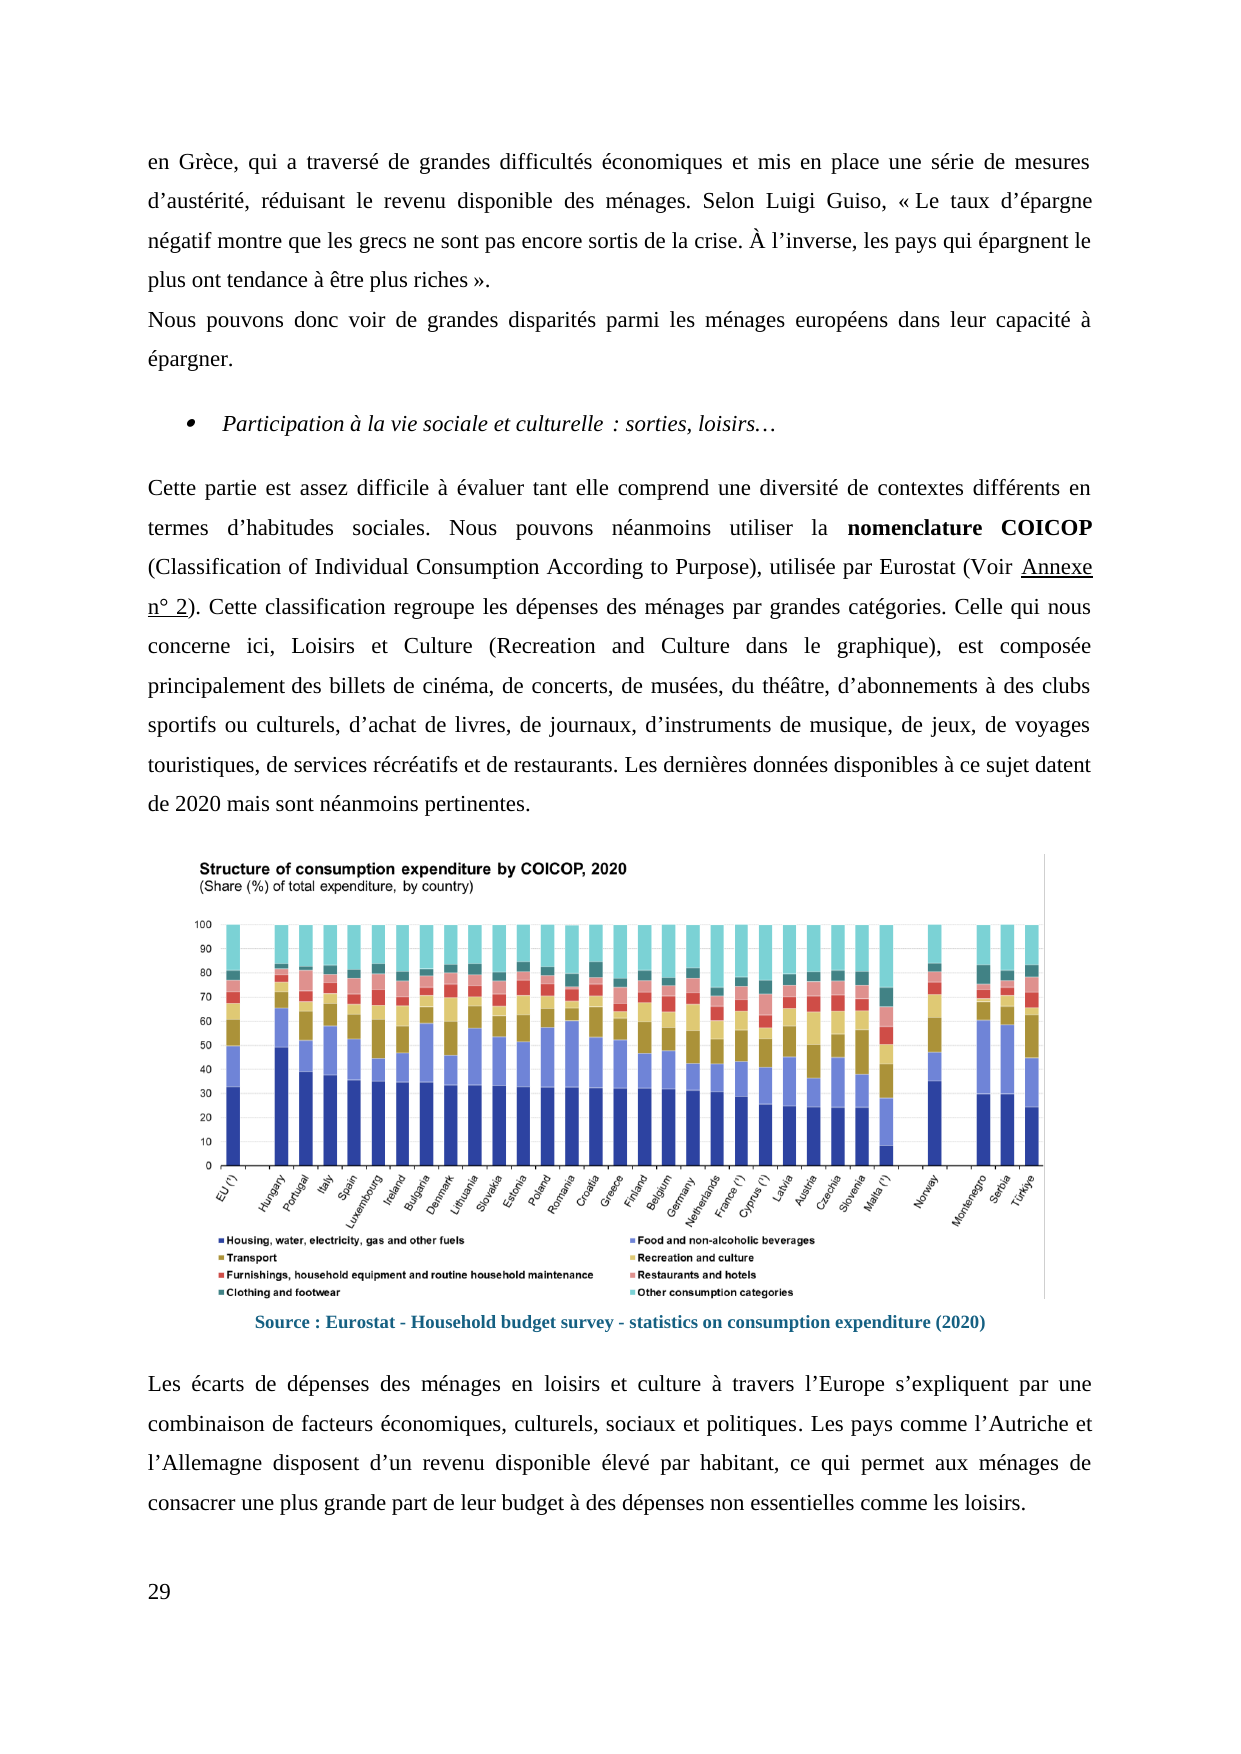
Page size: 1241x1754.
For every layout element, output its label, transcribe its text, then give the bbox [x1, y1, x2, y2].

picture [194, 854, 1046, 1299]
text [148, 148, 1092, 293]
text Cette partie est assez difficile à évaluer tant elle comprend une diversité de contextes différents en termes d’habitudes sociales. Nous pouvons néanmoins utiliser la nomenclature COICOP (Classification of Individual Consumption According to Purpose), utilisée par Eurostat (Voir Annexe n° 2). Cette classification regroupe les dépenses des ménages par grandes catégories. Celle qui nous concerne ici, Loisirs et Culture (Recreation and Culture dans le graphique), est composée principalement des billets de cinéma, de concerts, de musées, du théâtre, d’abonnements à des clubs sportifs ou culturels, d’achat de livres, de journaux, d’instruments de musique, de jeux, de voyages touristiques, de services récréatifs et de restaurants. Les dernières données disponibles à ce sujet datent de 2020 mais sont néanmoins pertinentes. [148, 474, 1092, 817]
text Source : Eurostat - Household budget survey - statistics on consumption expenditure (2020) [148, 1311, 1092, 1333]
list Participation à la vie sociale et culturelle : sorties, loisirs… [185, 410, 1092, 436]
text Nous pouvons donc voir de grandes disparités parmi les ménages européens dans leur capacité à épargner. [148, 306, 1092, 372]
text Les écarts de dépenses des ménages en loisirs et culture à travers l’Europe s’expliquent par une combinaison de facteurs économiques, culturels, sociaux et politiques. Les pays comme l’Autriche et l’Allemagne disposent d’un revenu disponible élevé par habitant, ce qui permet aux ménages de consacrer une plus grande part de leur budget à des dépenses non essentielles comme les loisirs. [148, 1370, 1092, 1515]
